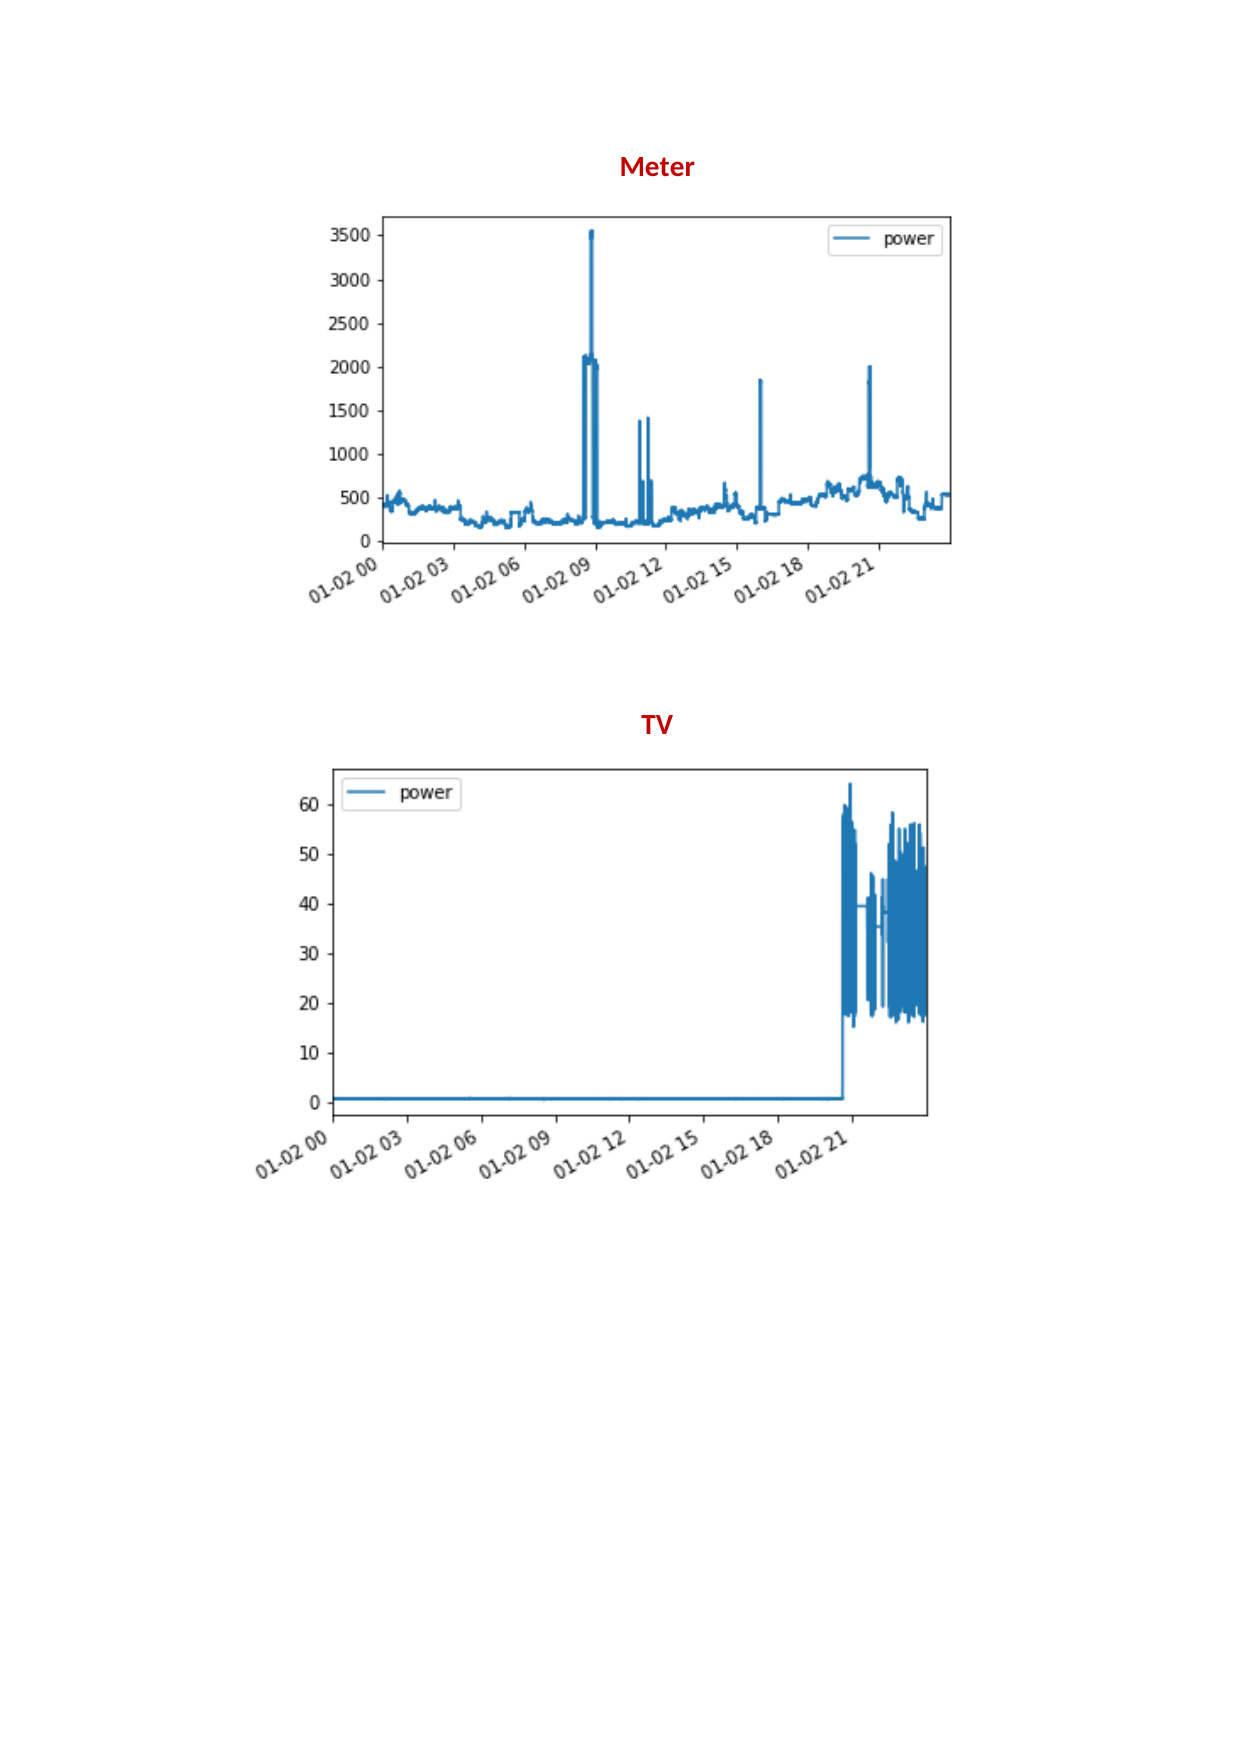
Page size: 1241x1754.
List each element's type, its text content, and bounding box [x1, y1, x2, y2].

text Meter [192, 148, 1122, 183]
picture [291, 202, 1023, 640]
picture [237, 760, 1003, 1218]
text TV [192, 706, 1122, 741]
